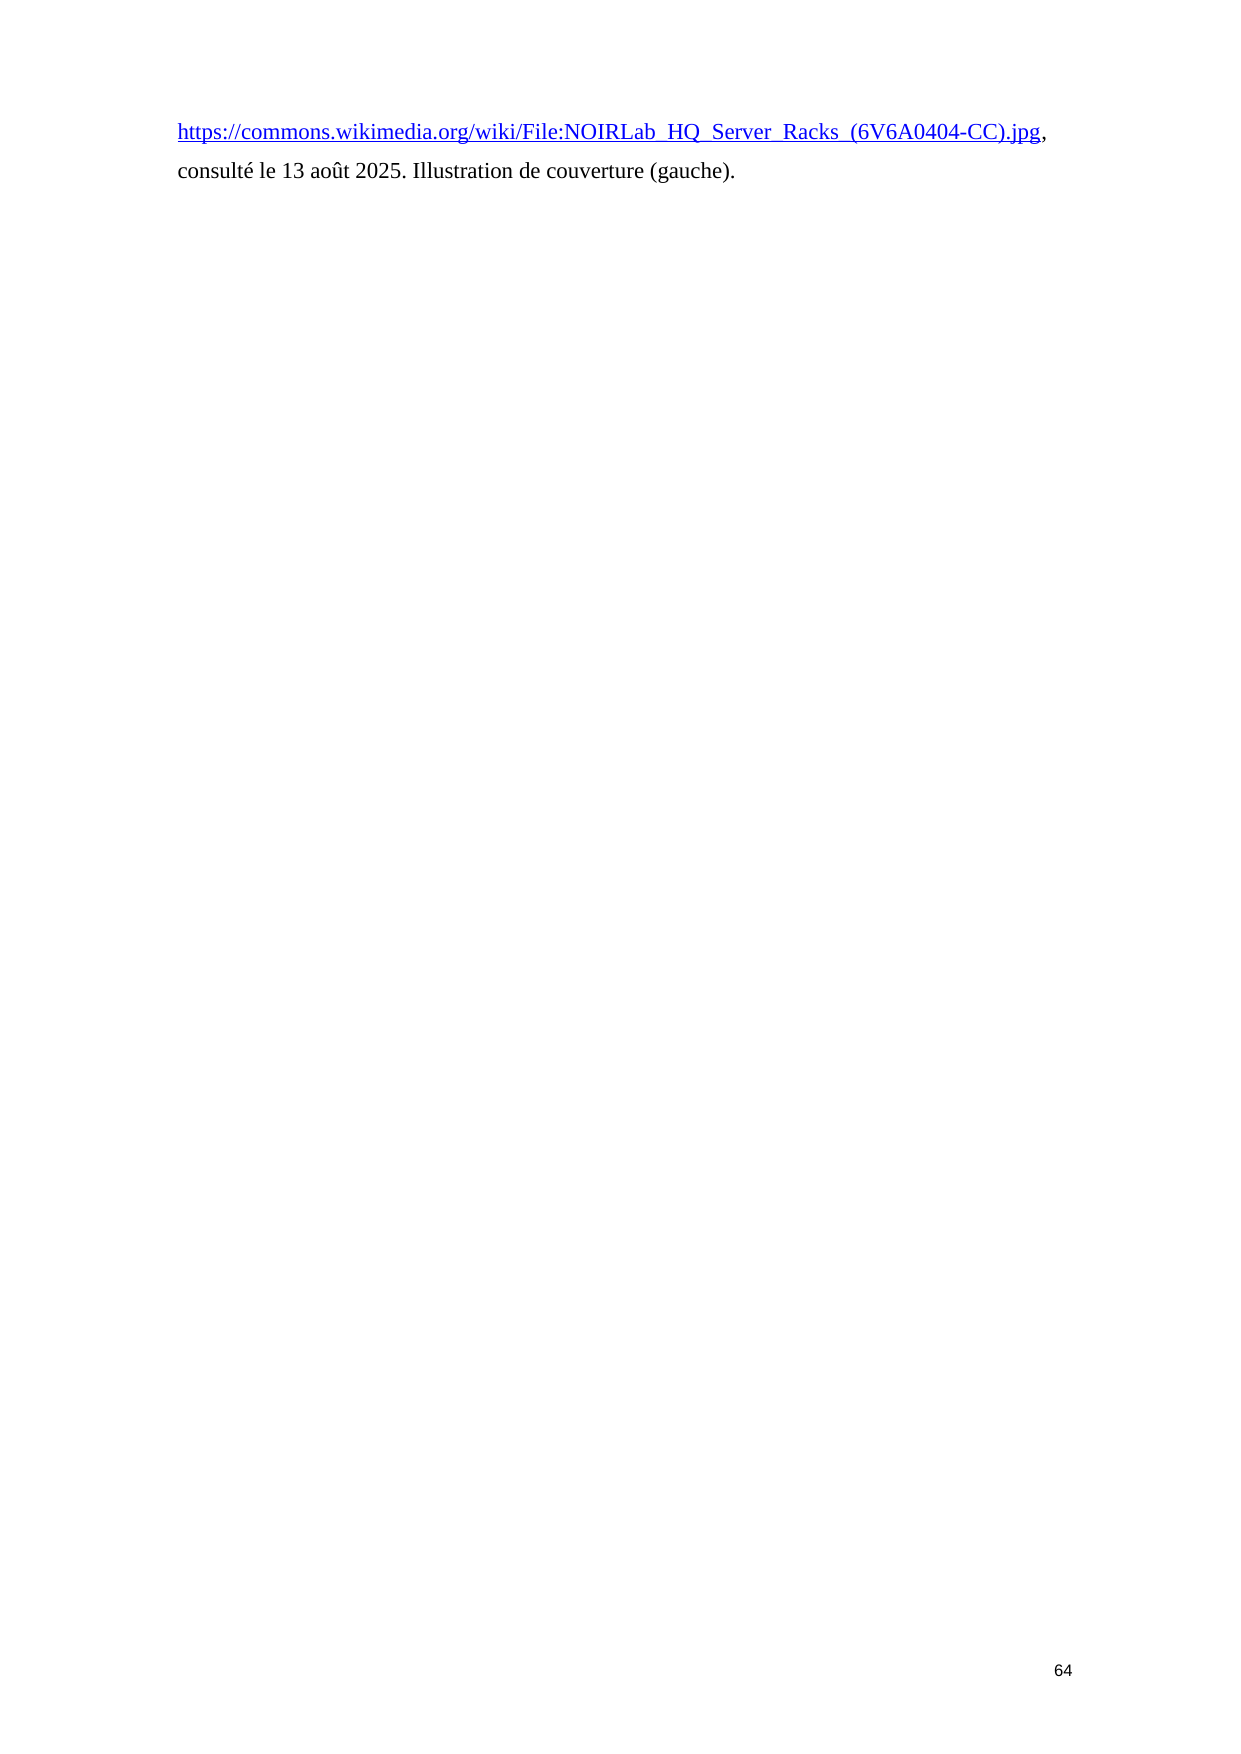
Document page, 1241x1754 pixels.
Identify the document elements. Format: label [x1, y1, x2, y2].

text [177, 118, 1122, 184]
